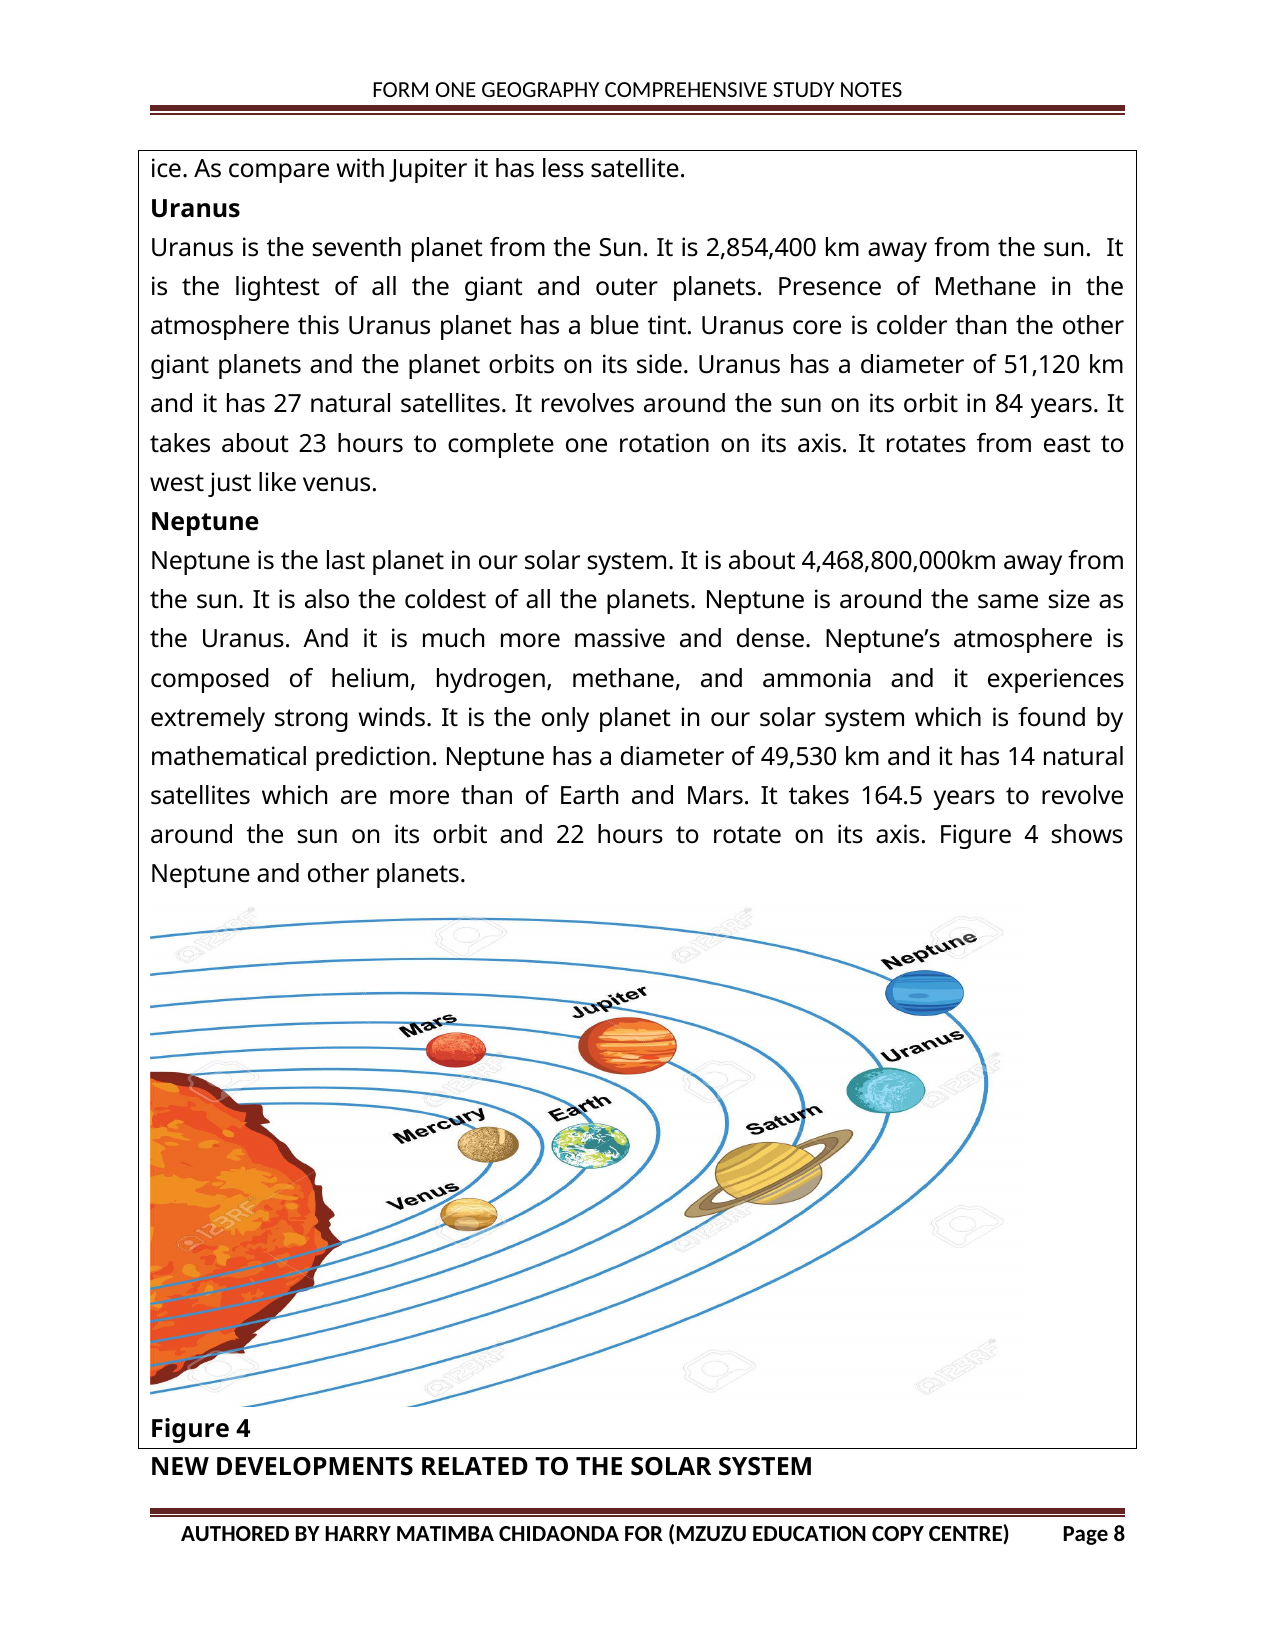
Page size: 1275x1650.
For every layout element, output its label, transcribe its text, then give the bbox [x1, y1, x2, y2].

picture [150, 895, 1028, 1407]
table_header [139, 151, 1136, 1448]
text NEW DEVELOPMENTS RELATED TO THE SOLAR SYSTEM [150, 1449, 1125, 1483]
